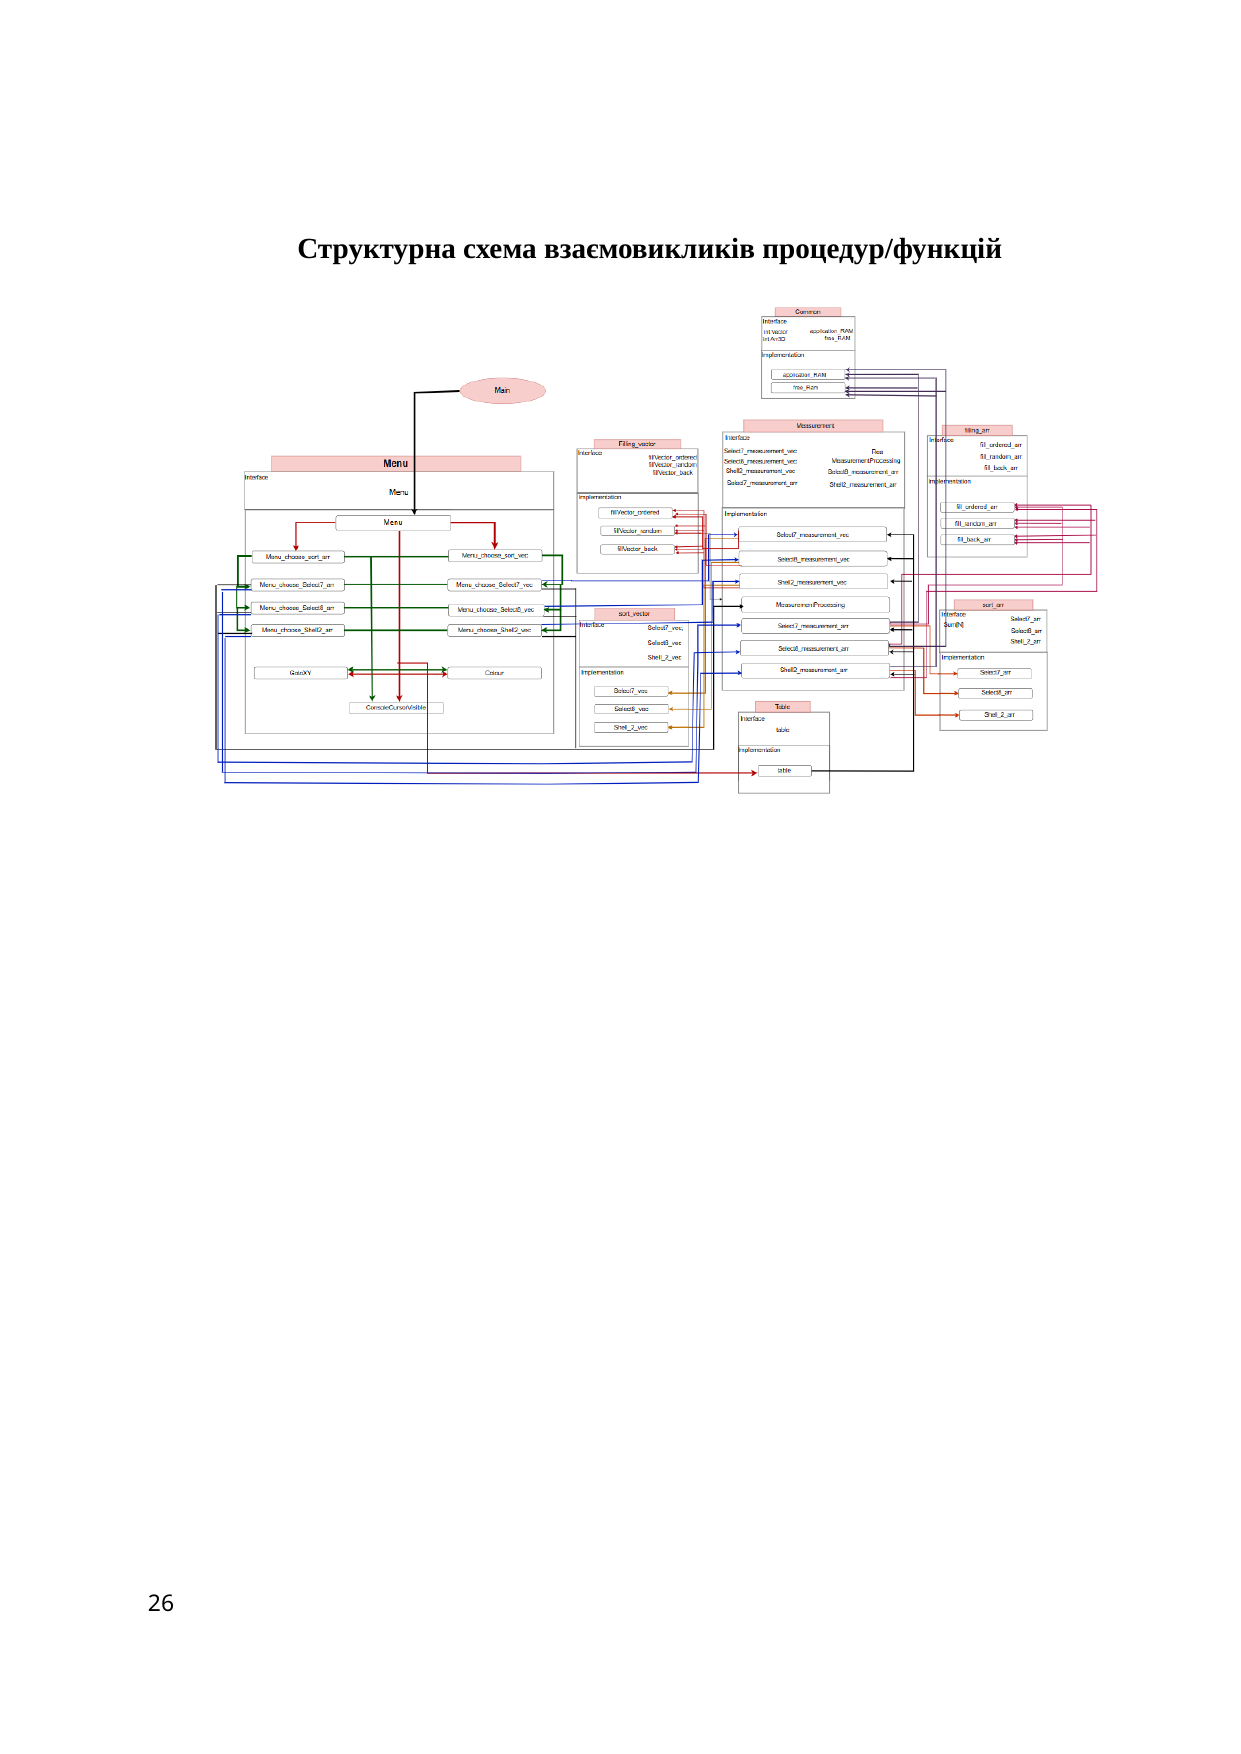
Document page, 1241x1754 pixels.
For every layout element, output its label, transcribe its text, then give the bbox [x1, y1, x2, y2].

text Структурна схема взаємовикликів процедур/функцій [148, 232, 1152, 265]
picture [147, 284, 1152, 835]
